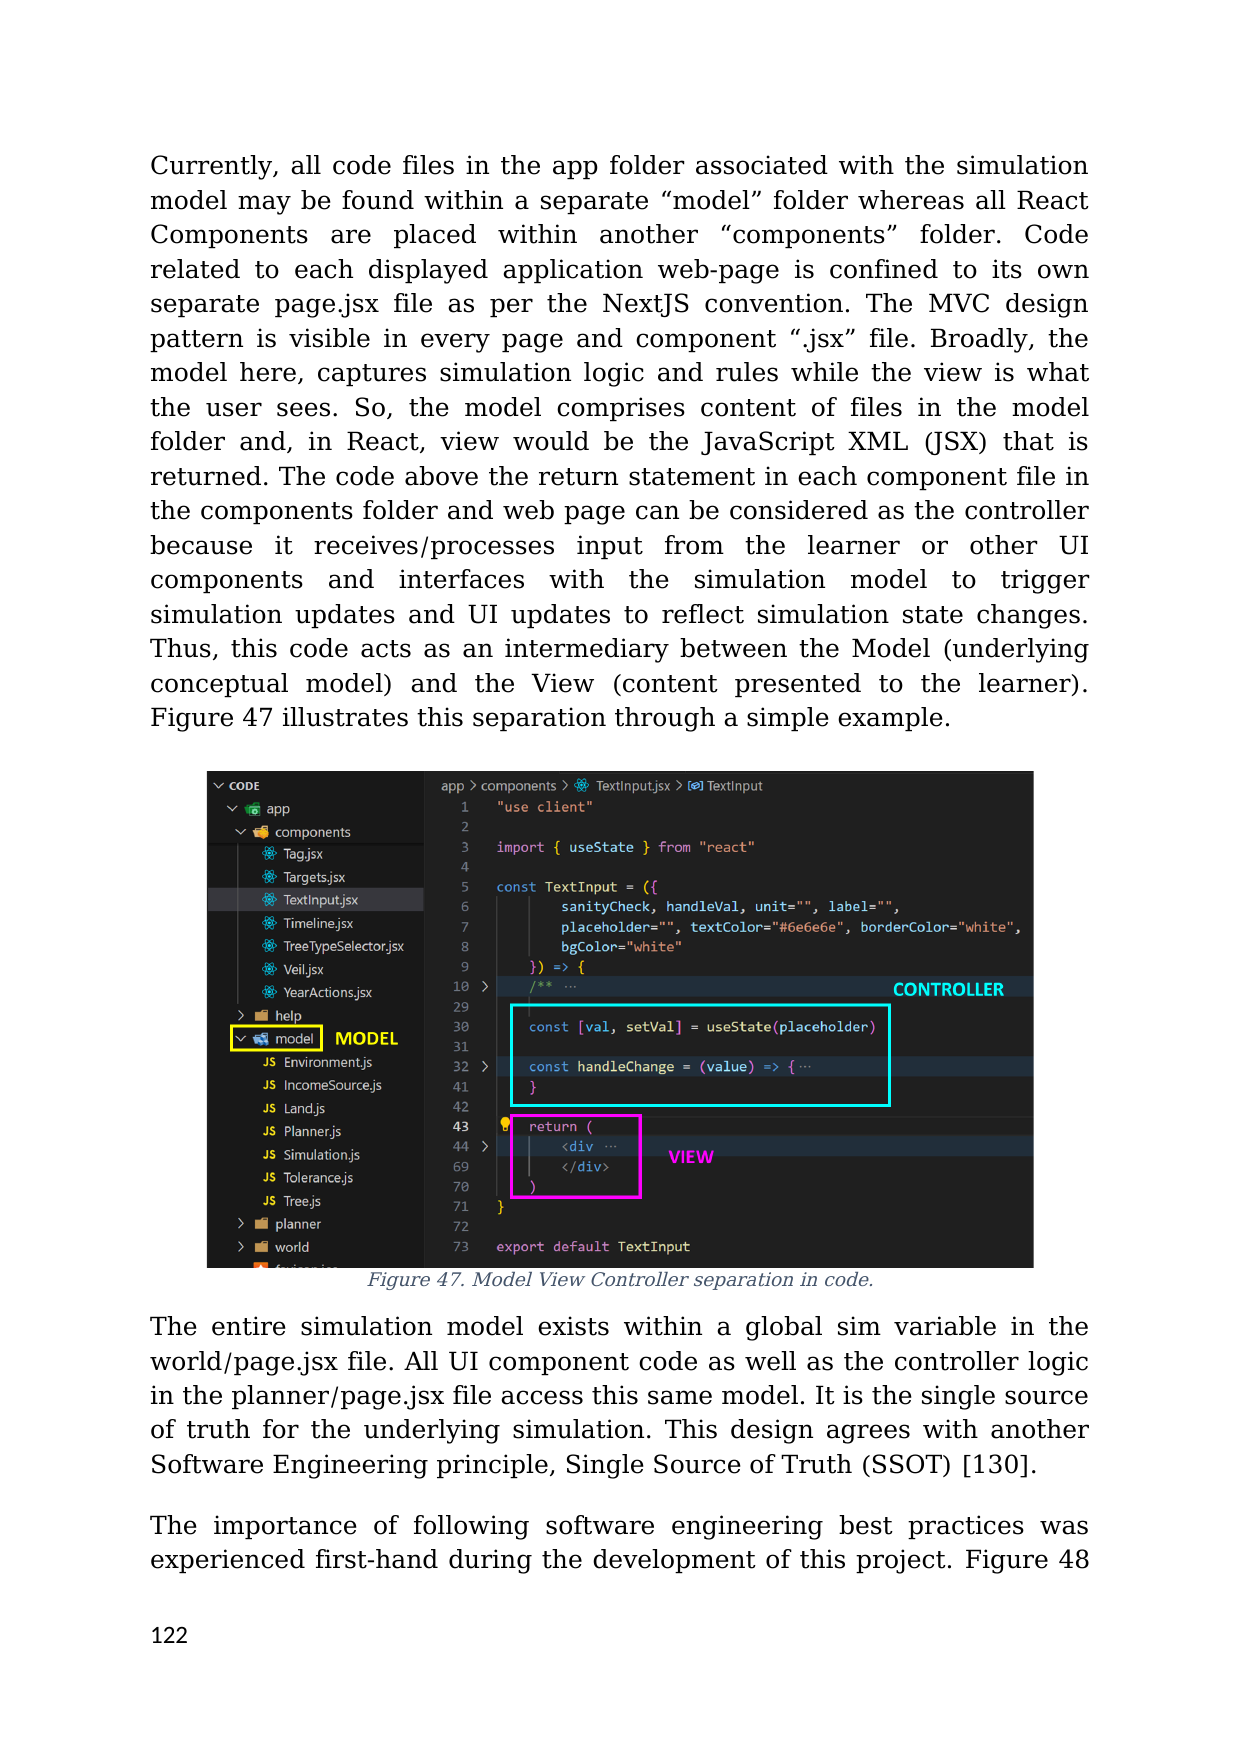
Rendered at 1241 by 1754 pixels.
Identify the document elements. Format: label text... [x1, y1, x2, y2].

text Currently, all code files in the app folder associated with the simulation model may be found within a separate “model” folder whereas all React Components are placed within another “components” folder. Code related to each displayed application web-page is confined to its own separate page.jsx file as per the NextJS convention. The MVC design pattern is visible in every page and component “.jsx” file. Broadly, the model here, captures simulation logic and rules while the view is what the user sees. So, the model comprises content of files in the model folder and, in React, view would be the JavaScript XML (JSX) that is returned. The code above the return statement in each component file in the components folder and web page can be considered as the controller because it receives/processes input from the learner or other UI components and interfaces with the simulation model to trigger simulation updates and UI updates to reflect simulation state changes. Thus, this code acts as an intermediary between the Model (underlying conceptual model) and the View (content presented to the learner). Figure 47 illustrates this separation through a simple example. [150, 150, 1090, 732]
text Figure 47. Model View Controller separation in code. [150, 1267, 1090, 1290]
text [150, 1509, 1090, 1574]
text The entire simulation model exists within a global sim variable in the world/page.jsx file. All UI component code as well as the controller logic in the planner/page.jsx file access this same model. It is the single source of truth for the underlying simulation. This design agrees with another Software Engineering principle, Single Source of Truth (SSOT) [130]. [150, 1311, 1090, 1480]
picture [206, 771, 1034, 1268]
